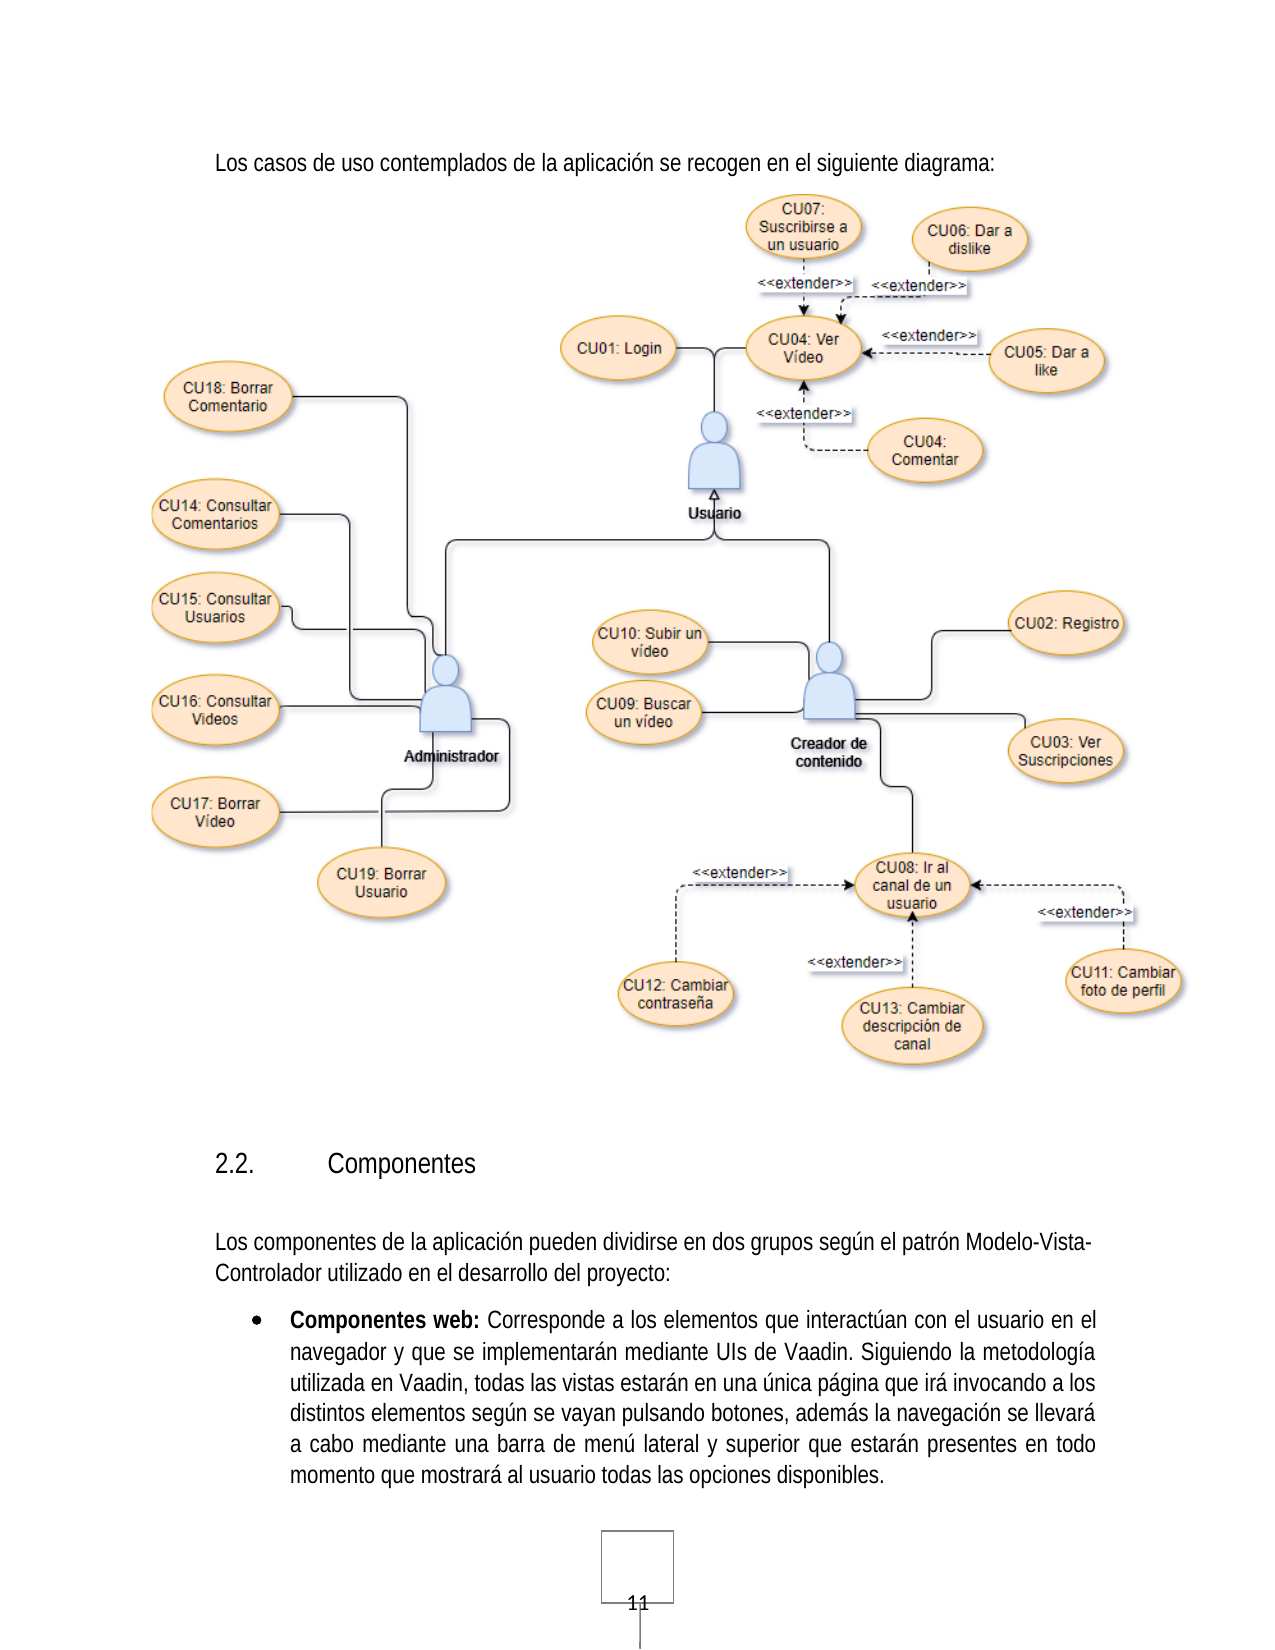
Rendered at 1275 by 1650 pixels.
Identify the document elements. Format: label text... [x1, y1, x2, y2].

subtitle Componentes [215, 1147, 1098, 1180]
list Componentes web: Corresponde a los elementos que interactúan con el usuario en el navegador y que se implementarán mediante UIs de Vaadin. Siguiendo la metodología utilizada en Vaadin, todas las vistas estarán en una única página que irá invocando a los distintos elementos según se vayan pulsando botones, además la navegación se llevará a cabo mediante una barra de menú lateral y superior que estarán presentes en todo momento que mostrará al usuario todas las opciones disponibles. [252, 1305, 1098, 1489]
text Los componentes de la aplicación pueden dividirse en dos grupos según el patrón Modelo-Vista-Controlador utilizado en el desarrollo del proyecto: [215, 1227, 1098, 1286]
text Los casos de uso contemplados de la aplicación se recogen en el siguiente diagrama: [215, 148, 1098, 176]
picture [151, 194, 1195, 1079]
